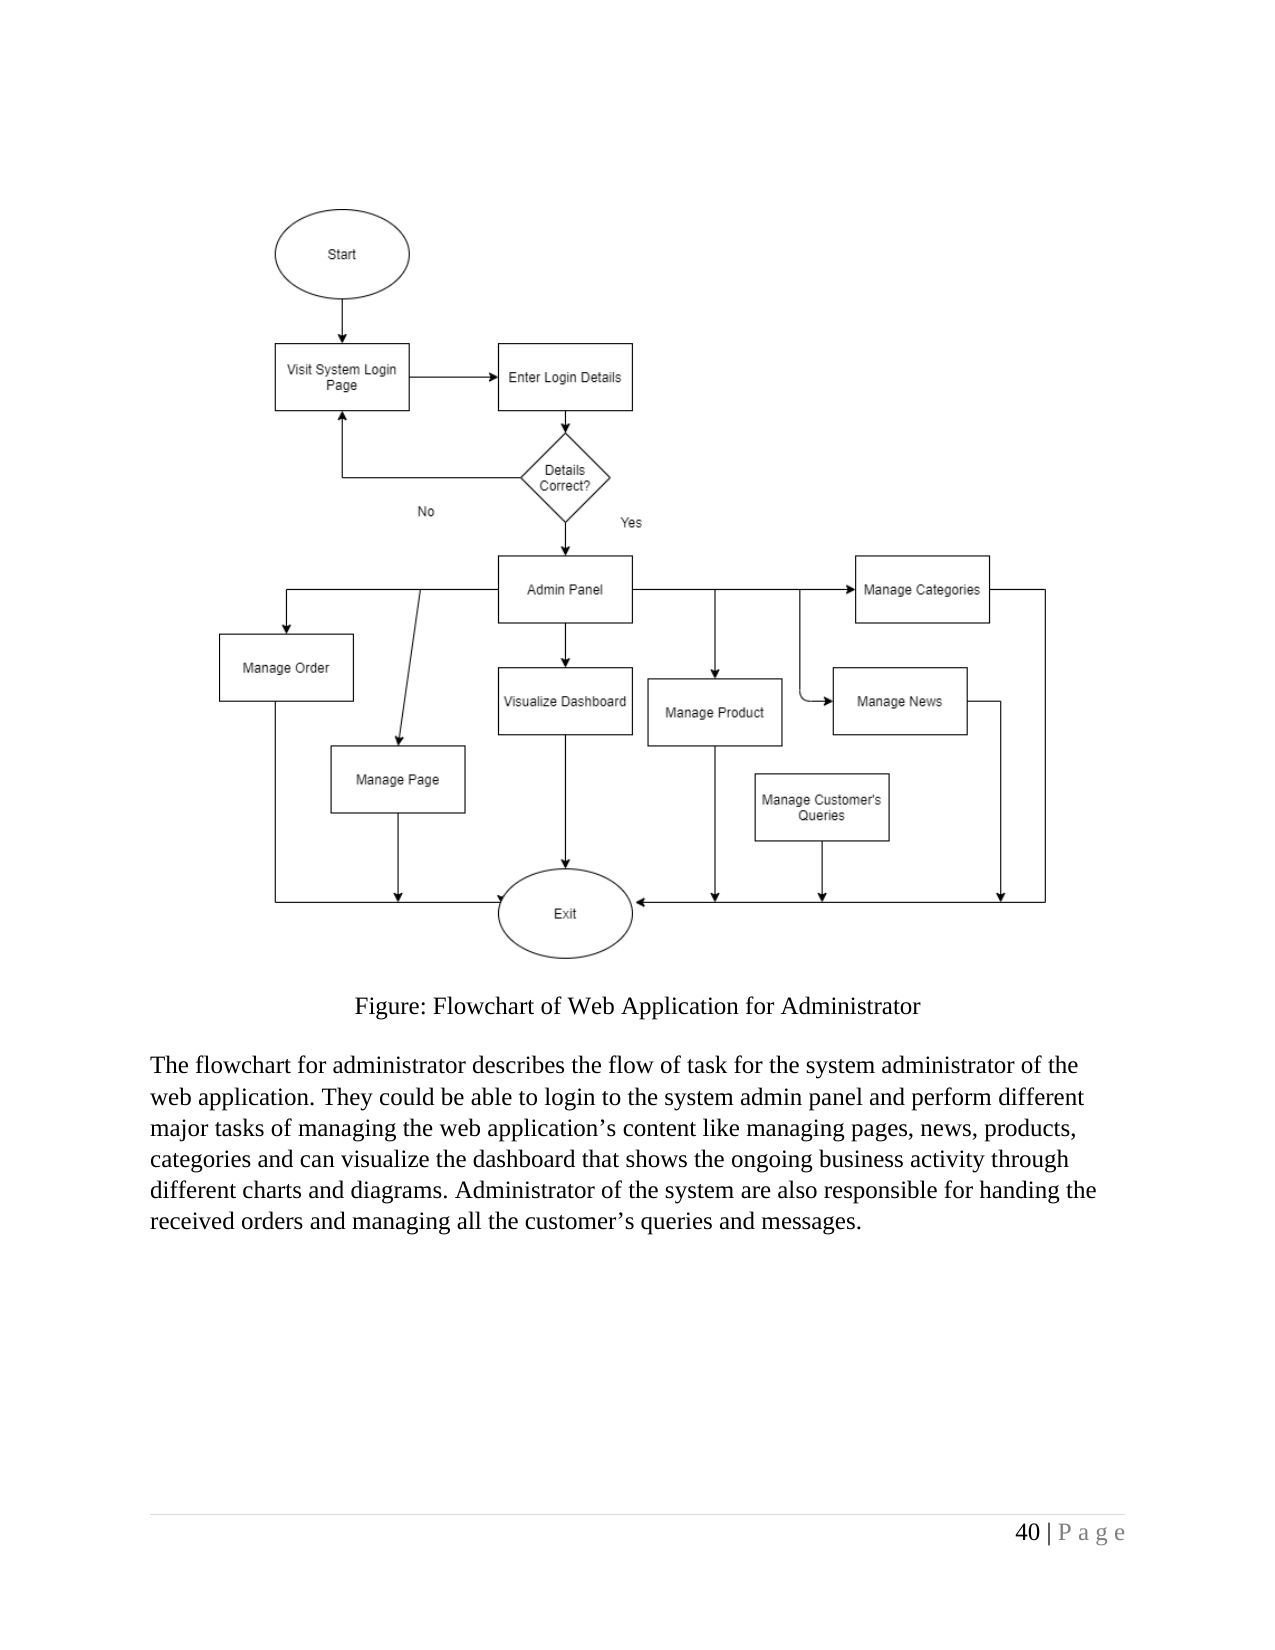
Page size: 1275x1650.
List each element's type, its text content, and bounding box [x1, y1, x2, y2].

picture [219, 209, 1056, 960]
text The flowchart for administrator describes the flow of task for the system administrator of the web application. They could be able to login to the system admin panel and perform different major tasks of managing the web application’s content like managing pages, news, products, categories and can visualize the dashboard that shows the ongoing business activity through different charts and diagrams. Administrator of the system are also responsible for handing the received orders and managing all the customer’s queries and messages. [150, 1051, 1125, 1234]
text Figure: Flowchart of Web Application for Administrator [150, 991, 1125, 1019]
